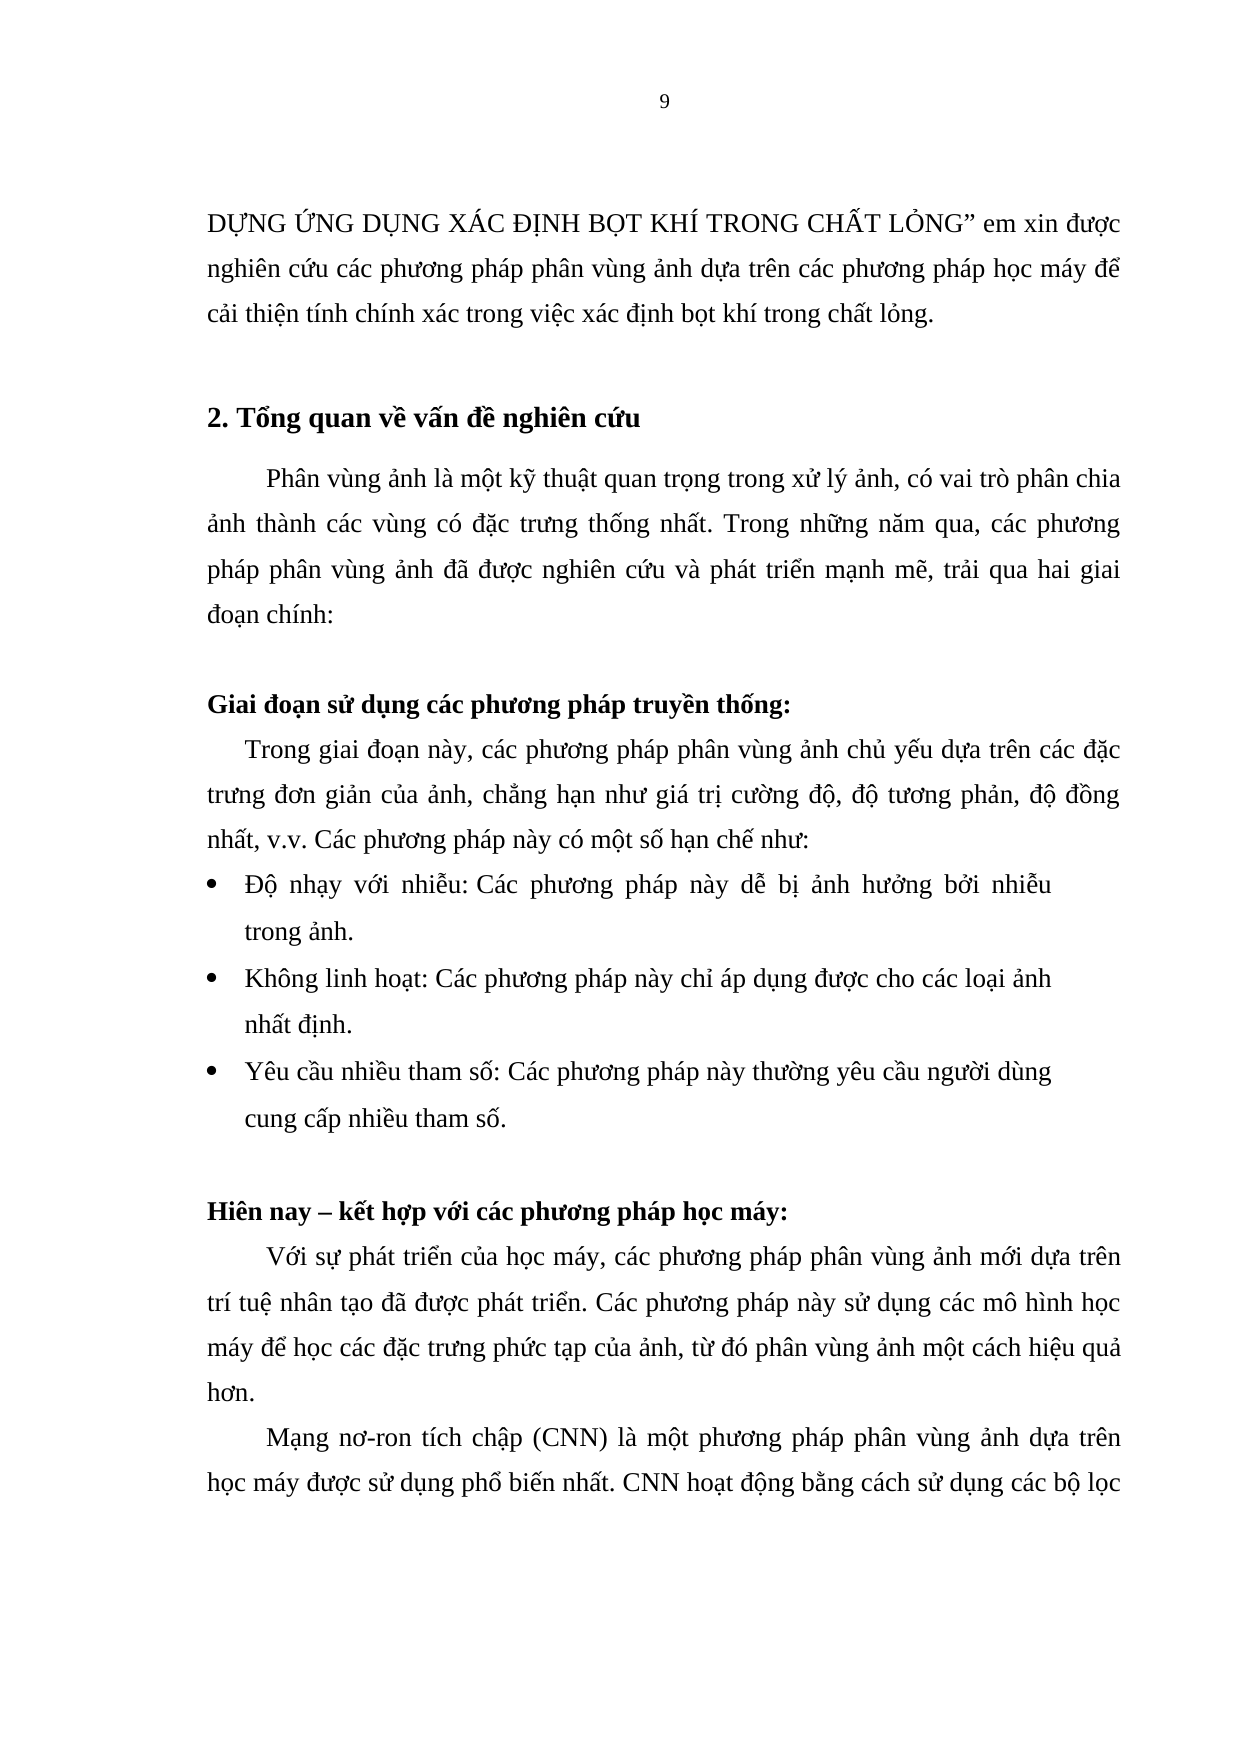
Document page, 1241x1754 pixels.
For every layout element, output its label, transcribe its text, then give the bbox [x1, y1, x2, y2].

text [207, 1421, 1122, 1497]
list Yêu cầu nhiều tham số: Các phương pháp này thường yêu cầu người dùng cung cấp nhiều tham số. [207, 1055, 1052, 1133]
list Độ nhạy với nhiễu: Các phương pháp này dễ bị ảnh hưởng bởi nhiễu trong ảnh. [207, 868, 1052, 946]
text Hiên nay – kết hợp với các phương pháp học máy: [207, 1195, 1122, 1227]
text Trong giai đoạn này, các phương pháp phân vùng ảnh chủ yếu dựa trên các đặc trưng đơn giản của ảnh, chẳng hạn như giá trị cường độ, độ tương phản, độ đồng nhất, v.v. Các phương pháp này có một số hạn chế như: [207, 733, 1122, 854]
text Với sự phát triển của học máy, các phương pháp phân vùng ảnh mới dựa trên trí tuệ nhân tạo đã được phát triển. Các phương pháp này sử dụng các mô hình học máy để học các đặc trưng phức tạp của ảnh, từ đó phân vùng ảnh một cách hiệu quả hơn. [207, 1241, 1122, 1407]
subtitle 2. Tổng quan về vấn đề nghiên cứu [207, 400, 1122, 433]
list Không linh hoạt: Các phương pháp này chỉ áp dụng được cho các loại ảnh nhất định. [207, 962, 1052, 1040]
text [207, 207, 1122, 328]
text Giai đoạn sử dụng các phương pháp truyền thống: [207, 688, 1122, 719]
text Phân vùng ảnh là một kỹ thuật quan trọng trong xử lý ảnh, có vai trò phân chia ảnh thành các vùng có đặc trưng thống nhất. Trong những năm qua, các phương pháp phân vùng ảnh đã được nghiên cứu và phát triển mạnh mẽ, trải qua hai giai đoạn chính: [207, 462, 1122, 629]
